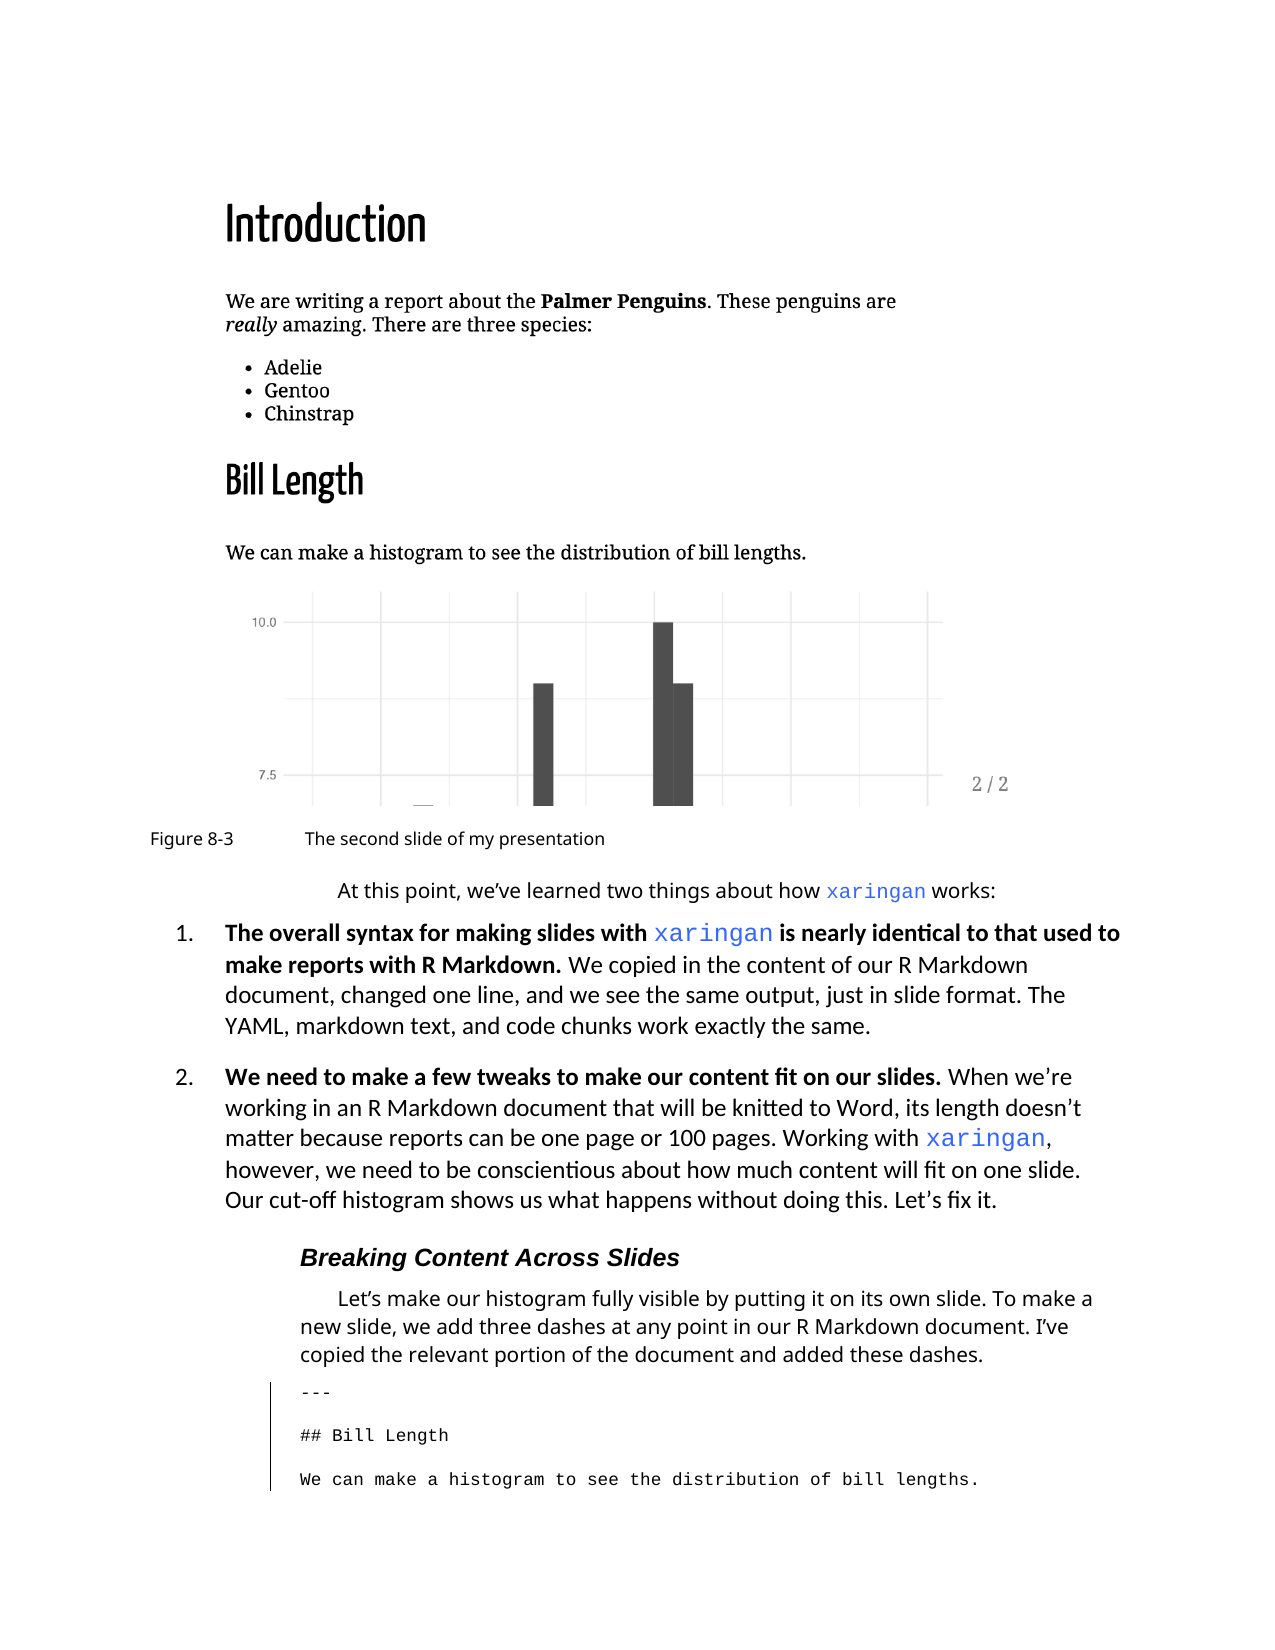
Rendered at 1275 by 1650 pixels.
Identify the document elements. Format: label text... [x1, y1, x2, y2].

list We need to make a few tweaks to make our content fit on our slides. When we’re working in an R Markdown document that will be knitted to Word, its length doesn’t matter because reports can be one page or 100 pages. Working with xaringan, however, we need to be conscientious about how much content will fit on one slide. Our cut-off histogram shows us what happens without doing this. Let’s fix it. [175, 1061, 1125, 1215]
text At this point, we’ve learned two things about how xaringan works: [300, 876, 1125, 904]
text The second slide of my presentation [150, 827, 1125, 851]
text --- [271, 1382, 1125, 1403]
text ## Bill Length [271, 1425, 1125, 1447]
picture [150, 150, 1025, 806]
text Breaking Content Across Slides [300, 1240, 1125, 1271]
text Let’s make our histogram fully visible by putting it on its own slide. To make a new slide, we add three dashes at any point in our R Markdown document. I’ve copied the relevant portion of the document and added these dashes. [300, 1284, 1125, 1369]
text We can make a histogram to see the distribution of bill lengths. [271, 1469, 1125, 1491]
list The overall syntax for making slides with xaringan is nearly identical to that used to make reports with R Markdown. We copied in the content of our R Markdown document, changed one line, and we see the same output, just in slide format. The YAML, markdown text, and code chunks work exactly the same. [175, 917, 1125, 1040]
